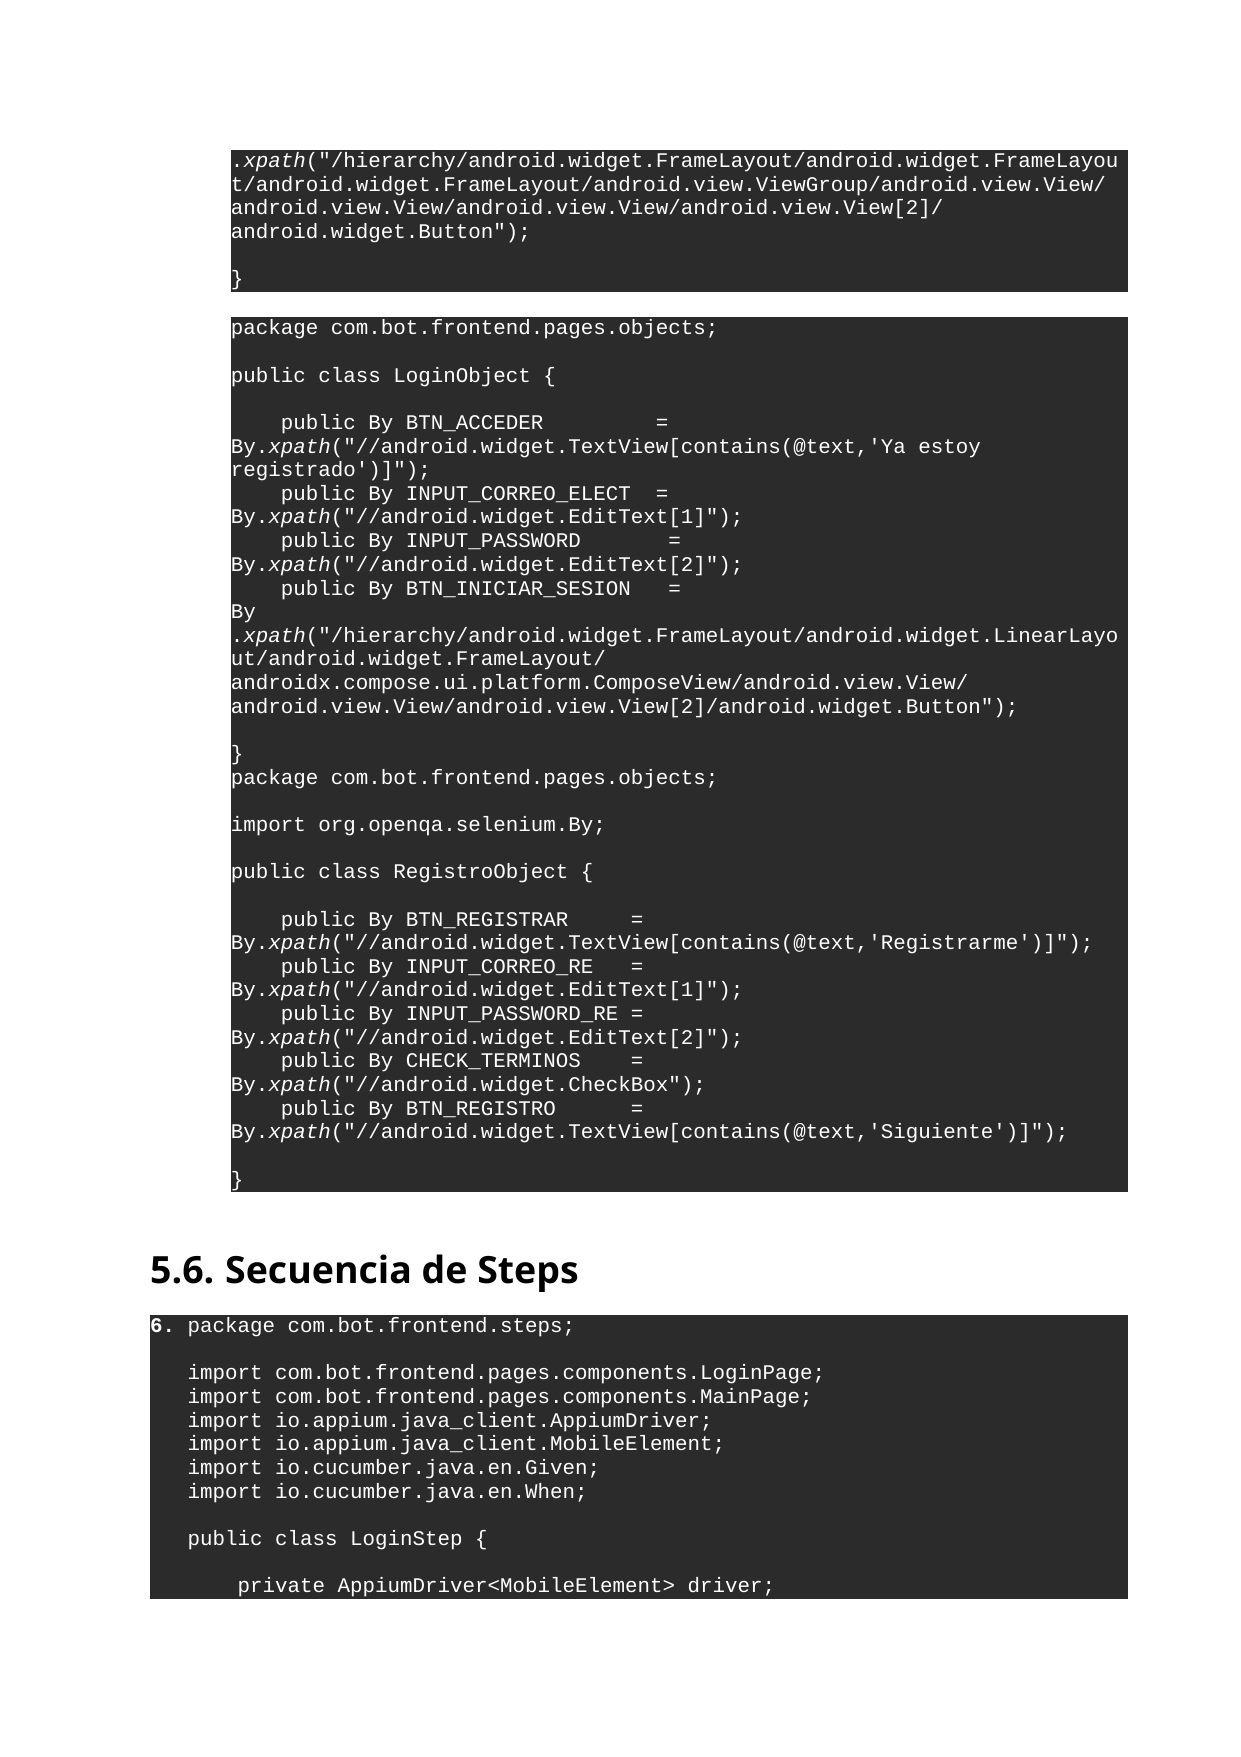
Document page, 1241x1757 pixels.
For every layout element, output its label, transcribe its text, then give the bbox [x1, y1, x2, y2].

list Secuencia de Steps [150, 1243, 1128, 1294]
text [231, 150, 1128, 292]
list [150, 1315, 1128, 1599]
text package com.bot.frontend.pages.objects; public class LoginObject { public By BTN_ACCEDER = By.xpath("//android.widget.TextView[contains(@text,'Ya estoy registrado')]"); public By INPUT_CORREO_ELECT = By.xpath("//android.widget.EditText[1]"); public By INPUT_PASSWORD = By.xpath("//android.widget.EditText[2]"); public By BTN_INICIAR_SESION = By.xpath("/hierarchy/android.widget.FrameLayout/android.widget.LinearLayout/android.widget.FrameLayout/androidx.compose.ui.platform.ComposeView/android.view.View/android.view.View/android.view.View[2]/android.widget.Button"); } [231, 317, 1128, 767]
text package com.bot.frontend.pages.objects; import org.openqa.selenium.By; public class RegistroObject { public By BTN_REGISTRAR = By.xpath("//android.widget.TextView[contains(@text,'Registrarme')]"); public By INPUT_CORREO_RE = By.xpath("//android.widget.EditText[1]"); public By INPUT_PASSWORD_RE = By.xpath("//android.widget.EditText[2]"); public By CHECK_TERMINOS = By.xpath("//android.widget.CheckBox"); public By BTN_REGISTRO = By.xpath("//android.widget.TextView[contains(@text,'Siguiente')]"); } [231, 767, 1128, 1192]
